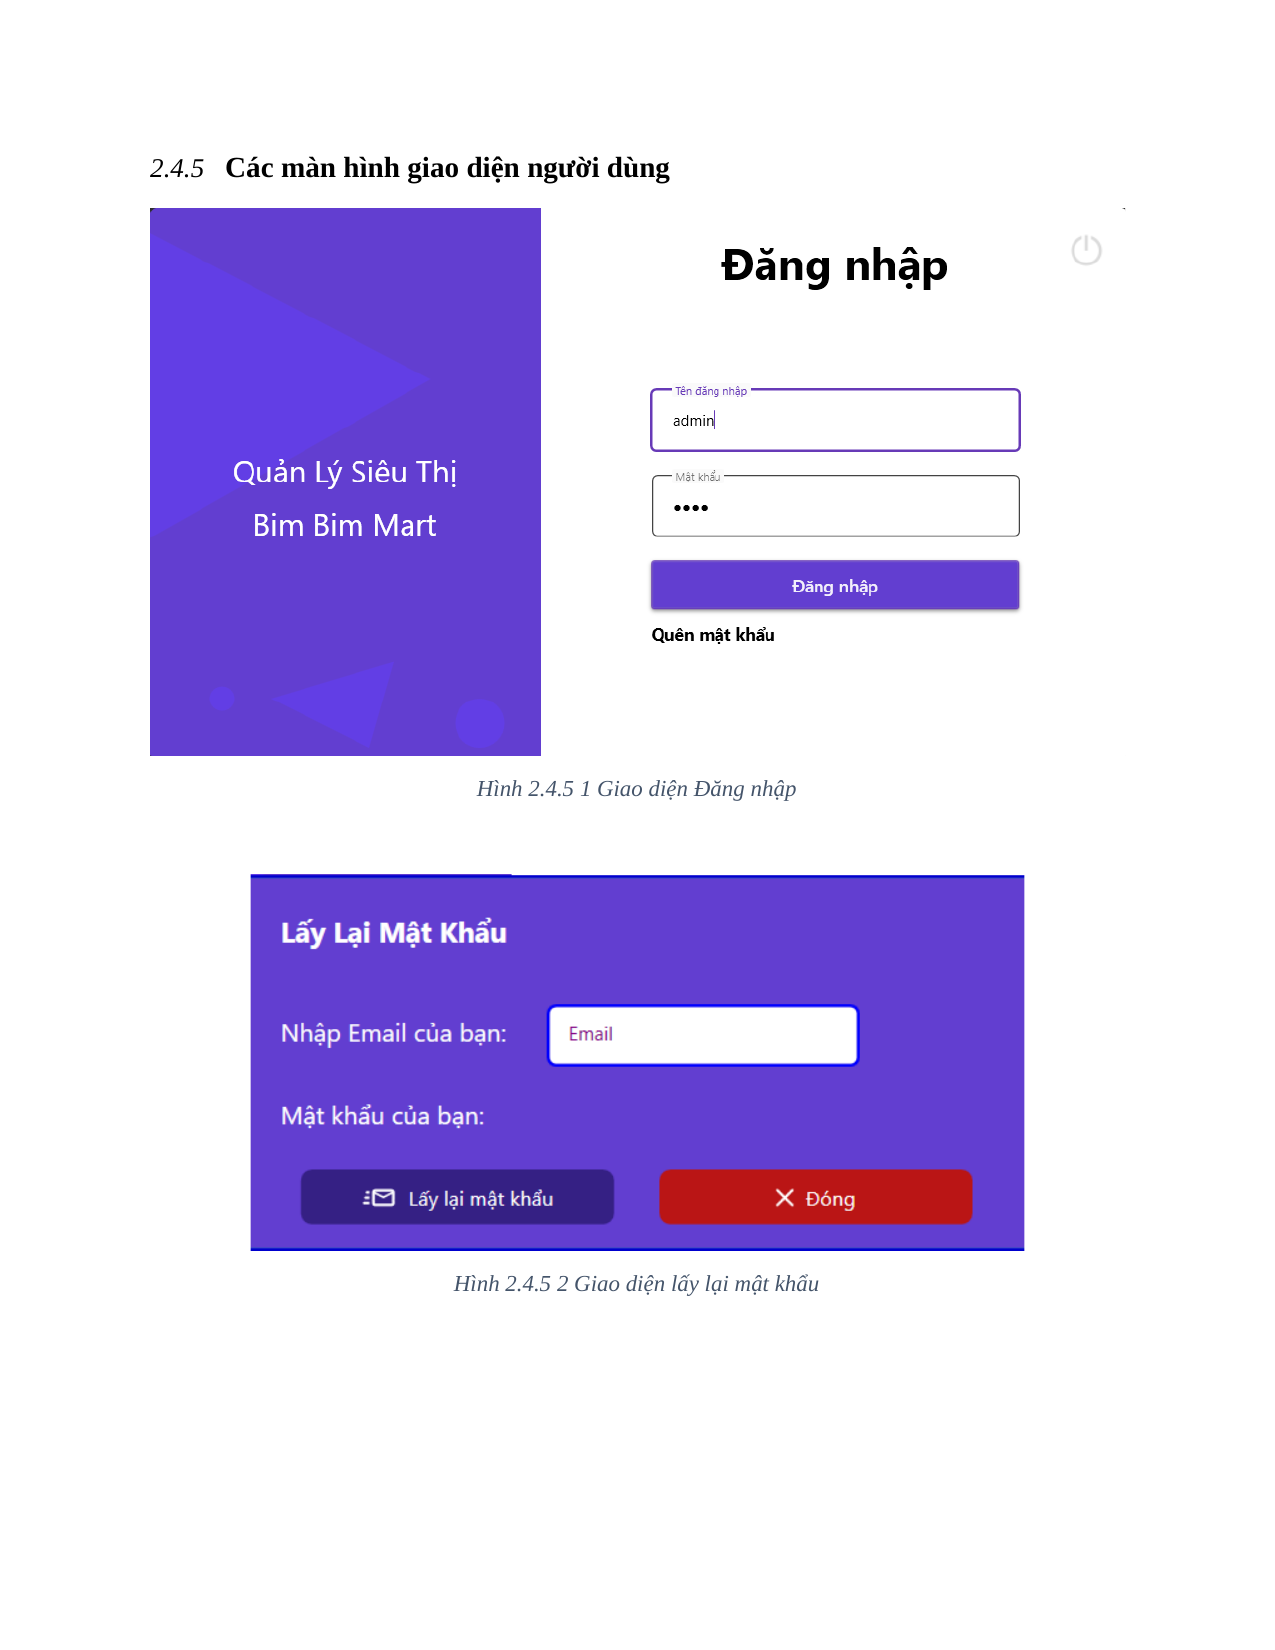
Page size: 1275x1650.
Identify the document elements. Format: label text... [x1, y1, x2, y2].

text Hình 2.4.5 2 Giao diện lấy lại mật khẩu [150, 1270, 1125, 1296]
text Hình 2.4.5 1 Giao diện Đăng nhập [150, 774, 1125, 801]
subtitle Các màn hình giao diện người dùng [150, 150, 1125, 183]
picture [150, 208, 1125, 756]
picture [250, 874, 1025, 1251]
